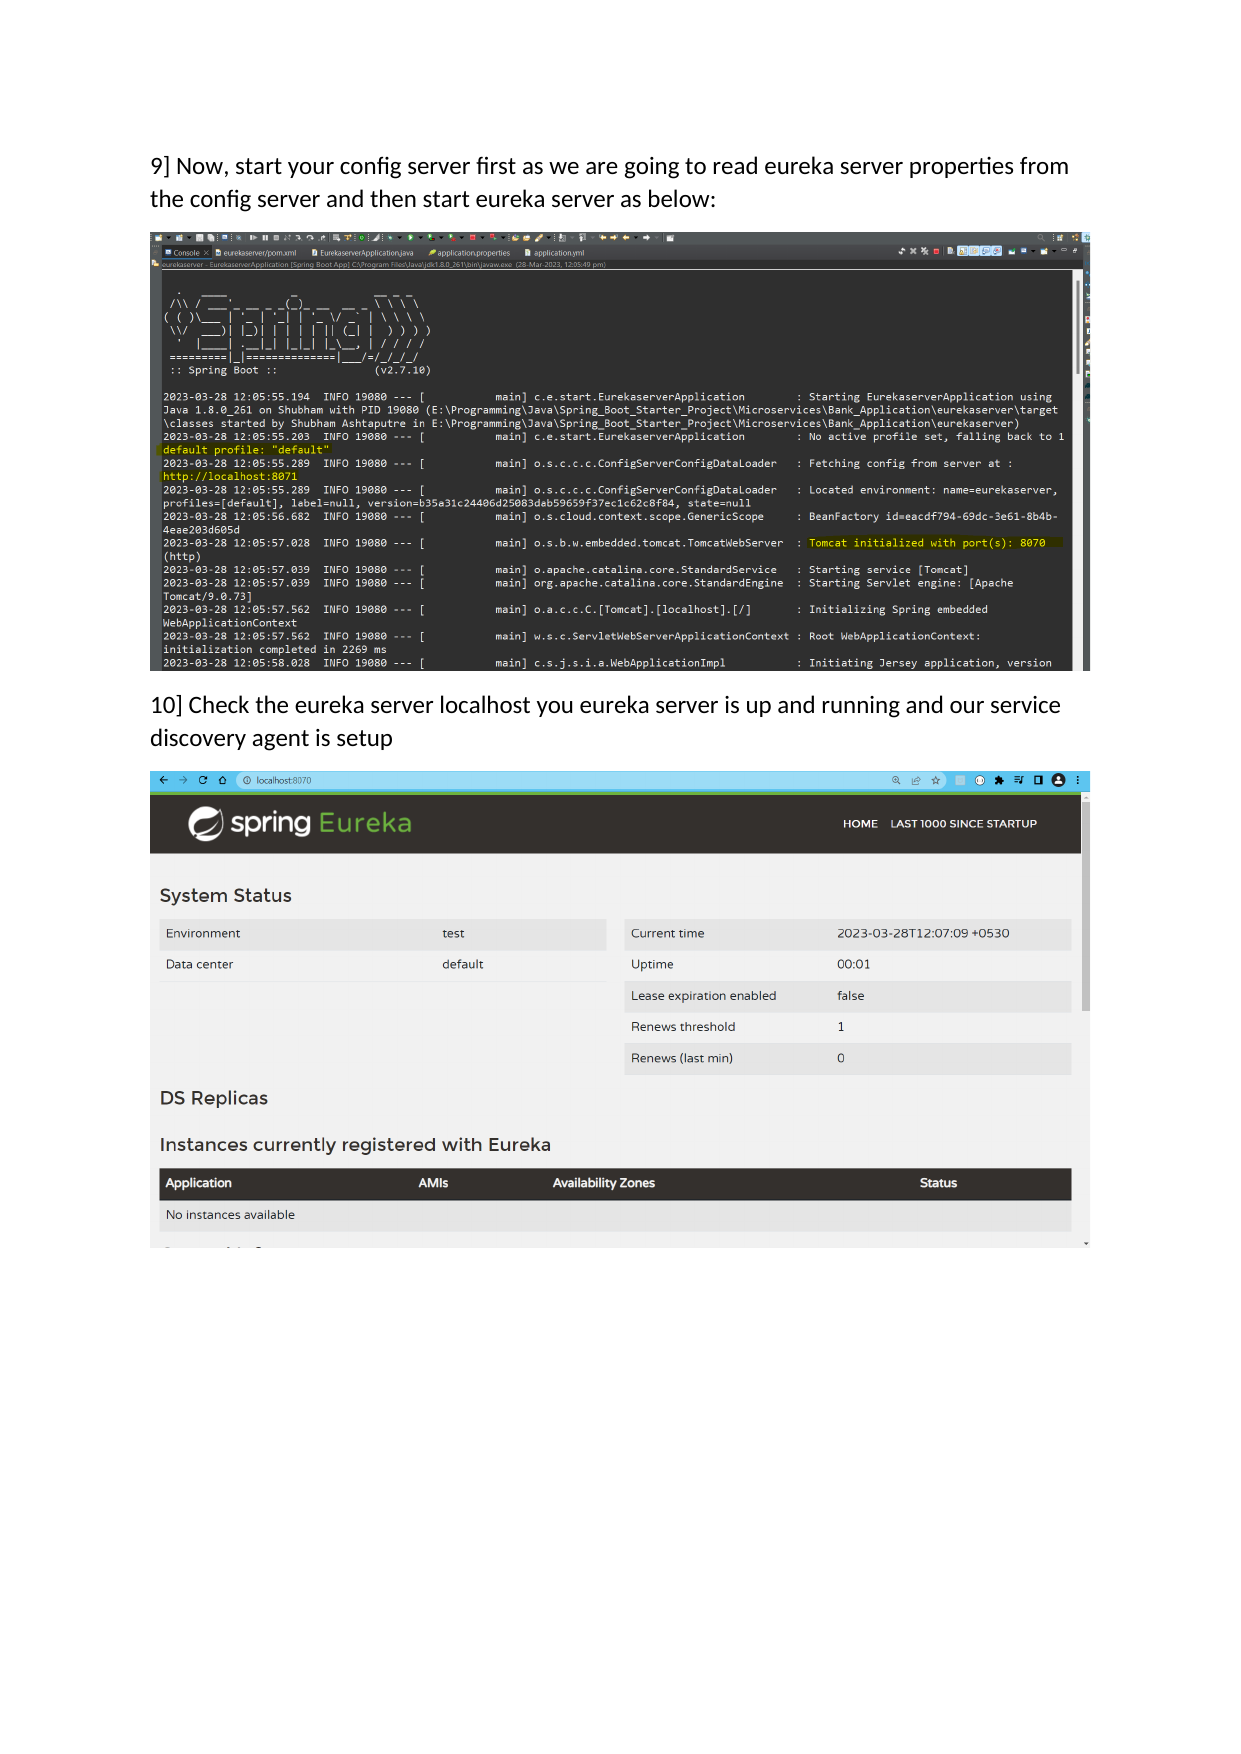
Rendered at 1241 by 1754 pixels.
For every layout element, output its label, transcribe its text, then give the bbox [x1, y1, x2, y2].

text 9] Now, start your config server first as we are going to read eureka server properties from the config server and then start eureka server as below: [150, 150, 1090, 213]
picture [150, 771, 1091, 1248]
picture [150, 232, 1091, 671]
text 10] Check the eureka server localhost you eureka server is up and running and our service discovery agent is setup [150, 689, 1090, 753]
